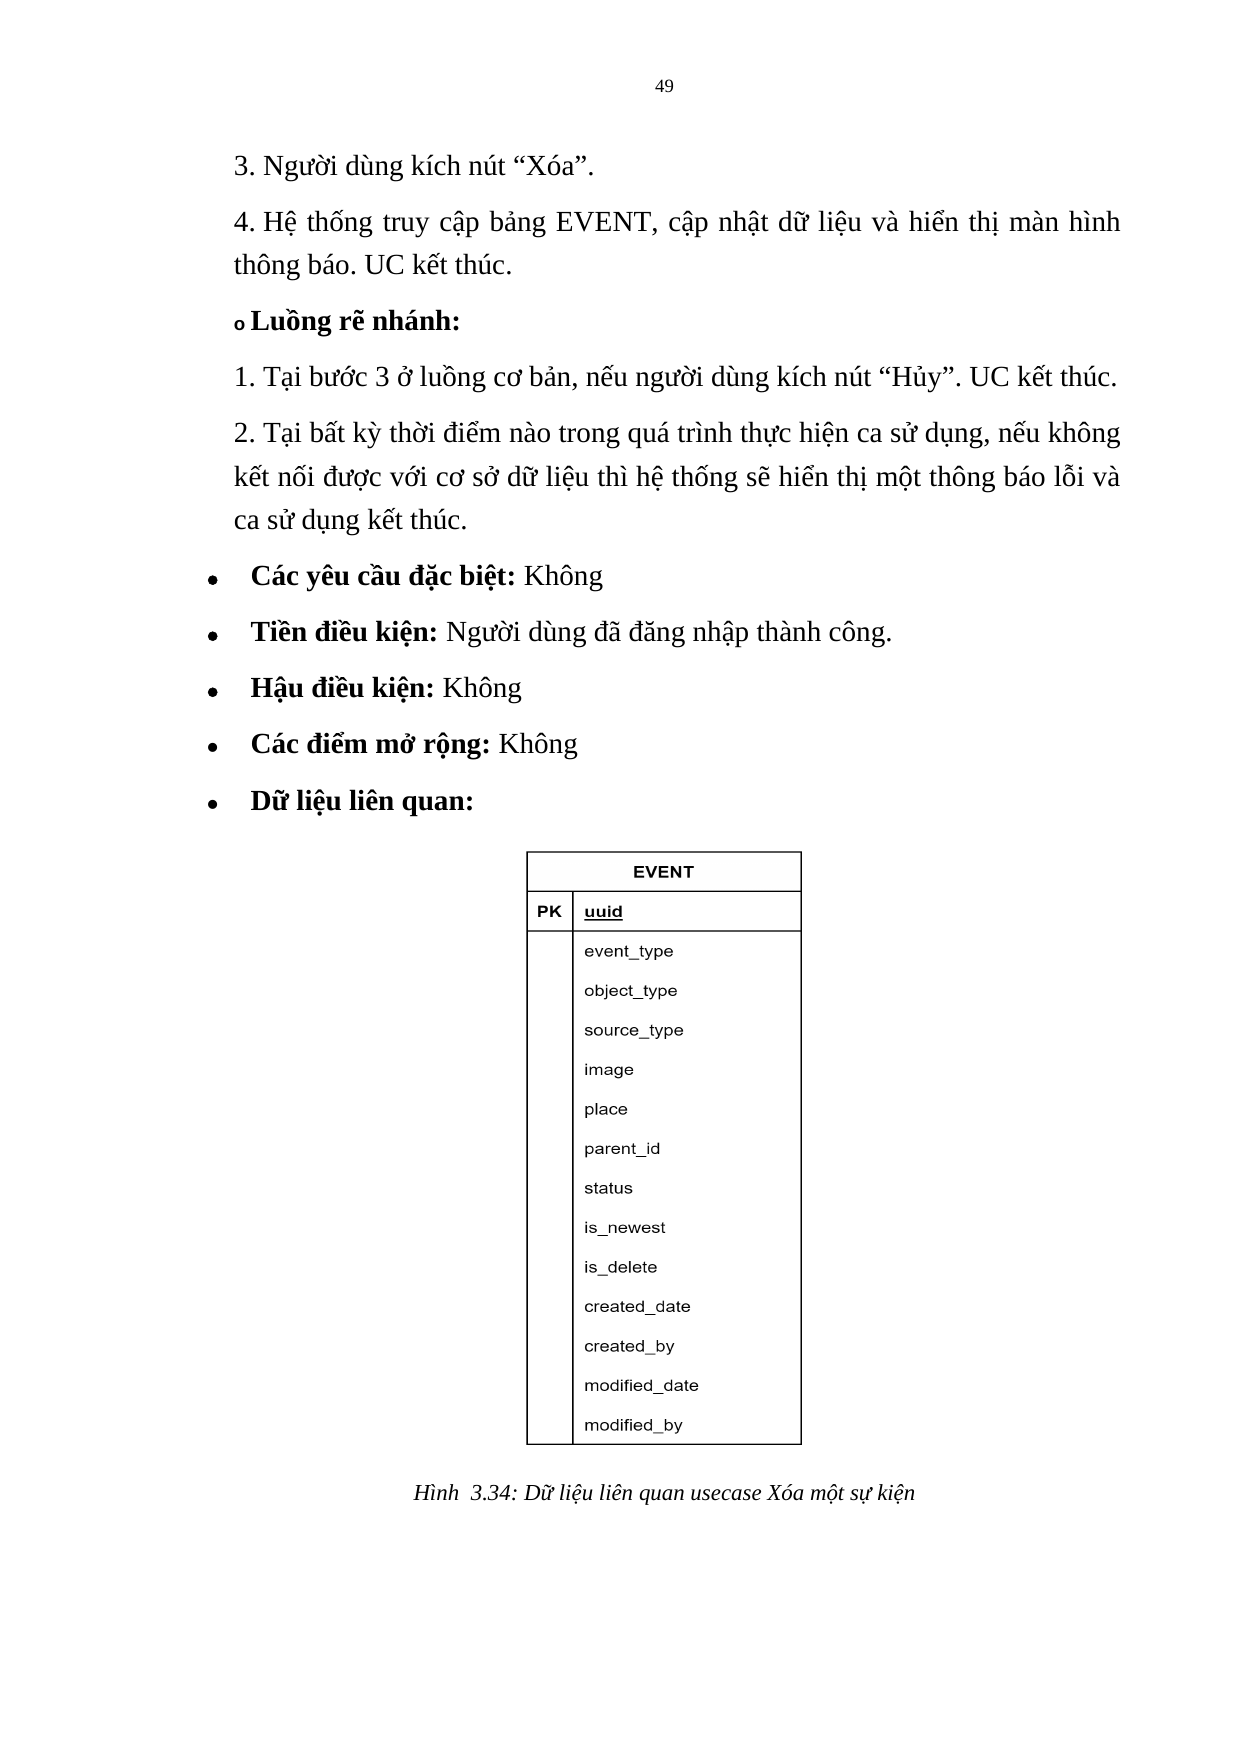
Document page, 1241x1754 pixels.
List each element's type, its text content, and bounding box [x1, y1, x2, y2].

list Tại bất kỳ thời điểm nào trong quá trình thực hiện ca sử dụng, nếu không kết nối được với cơ sở dữ liệu thì hệ thống sẽ hiển thị một thông báo lỗi và ca sử dụng kết thúc. [234, 415, 1122, 536]
list Tiền điều kiện: Người dùng đã đăng nhập thành công. [207, 614, 1122, 648]
picture [511, 838, 817, 1458]
text Hình 3.31: Dữ liệu liên quan usecase Xóa một sự kiện [207, 1479, 1122, 1505]
list Dữ liệu liên quan: [207, 783, 1122, 816]
list Tại bước 3 ở luồng cơ bản, nếu người dùng kích nút “Hủy”. UC kết thúc. [234, 359, 1122, 393]
list Các điểm mở rộng: Không [207, 727, 1122, 760]
list Các yêu cầu đặc biệt: Không [207, 558, 1122, 592]
list Hệ thống truy cập bảng EVENT, cập nhật dữ liệu và hiển thị màn hình thông báo. UC kết thúc. [234, 204, 1122, 281]
list Hậu điều kiện: Không [207, 671, 1122, 704]
list Người dùng kích nút “Xóa”. [234, 148, 1122, 181]
list Luồng rẽ nhánh: [234, 303, 1122, 337]
